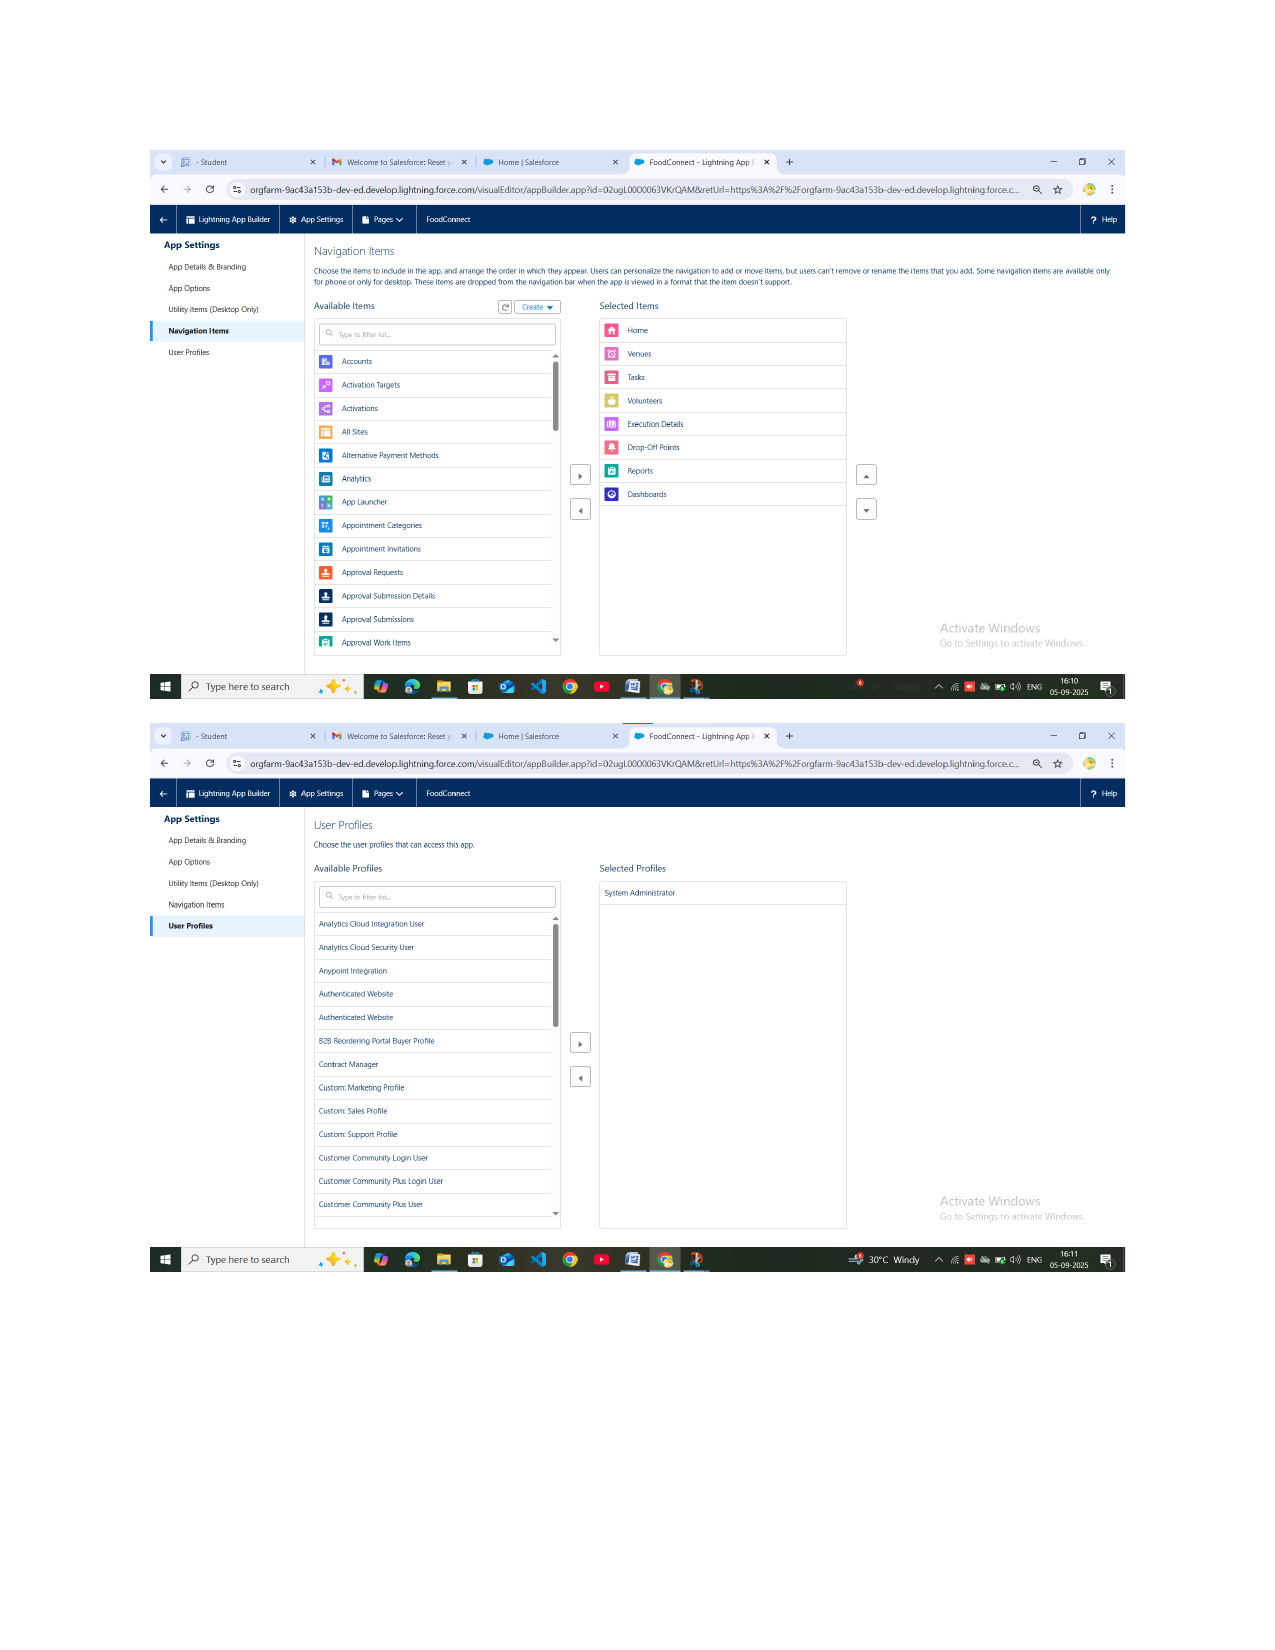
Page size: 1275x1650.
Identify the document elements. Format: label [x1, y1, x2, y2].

picture [150, 150, 1125, 699]
picture [150, 723, 1125, 1272]
